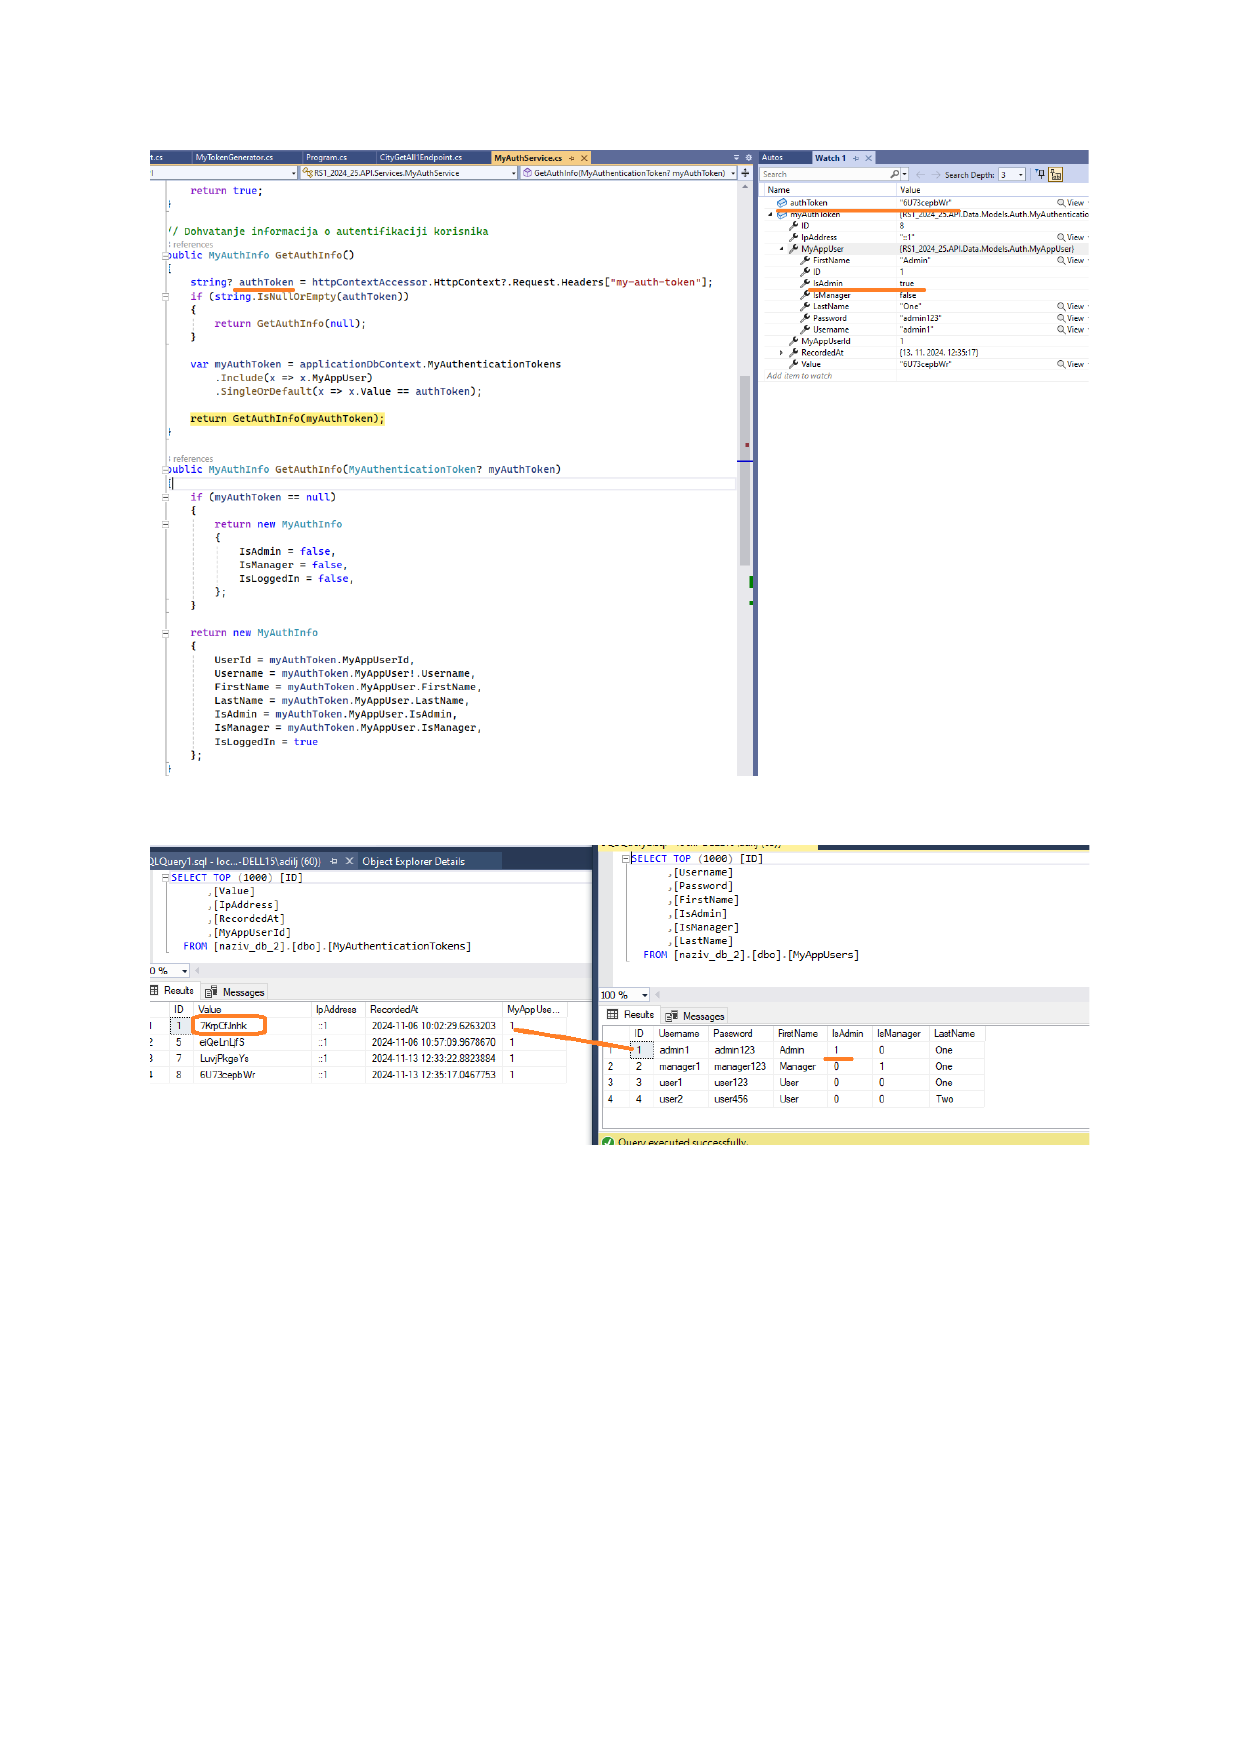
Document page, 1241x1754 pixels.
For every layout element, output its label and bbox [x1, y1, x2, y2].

picture [150, 845, 1090, 1145]
picture [150, 150, 1089, 776]
